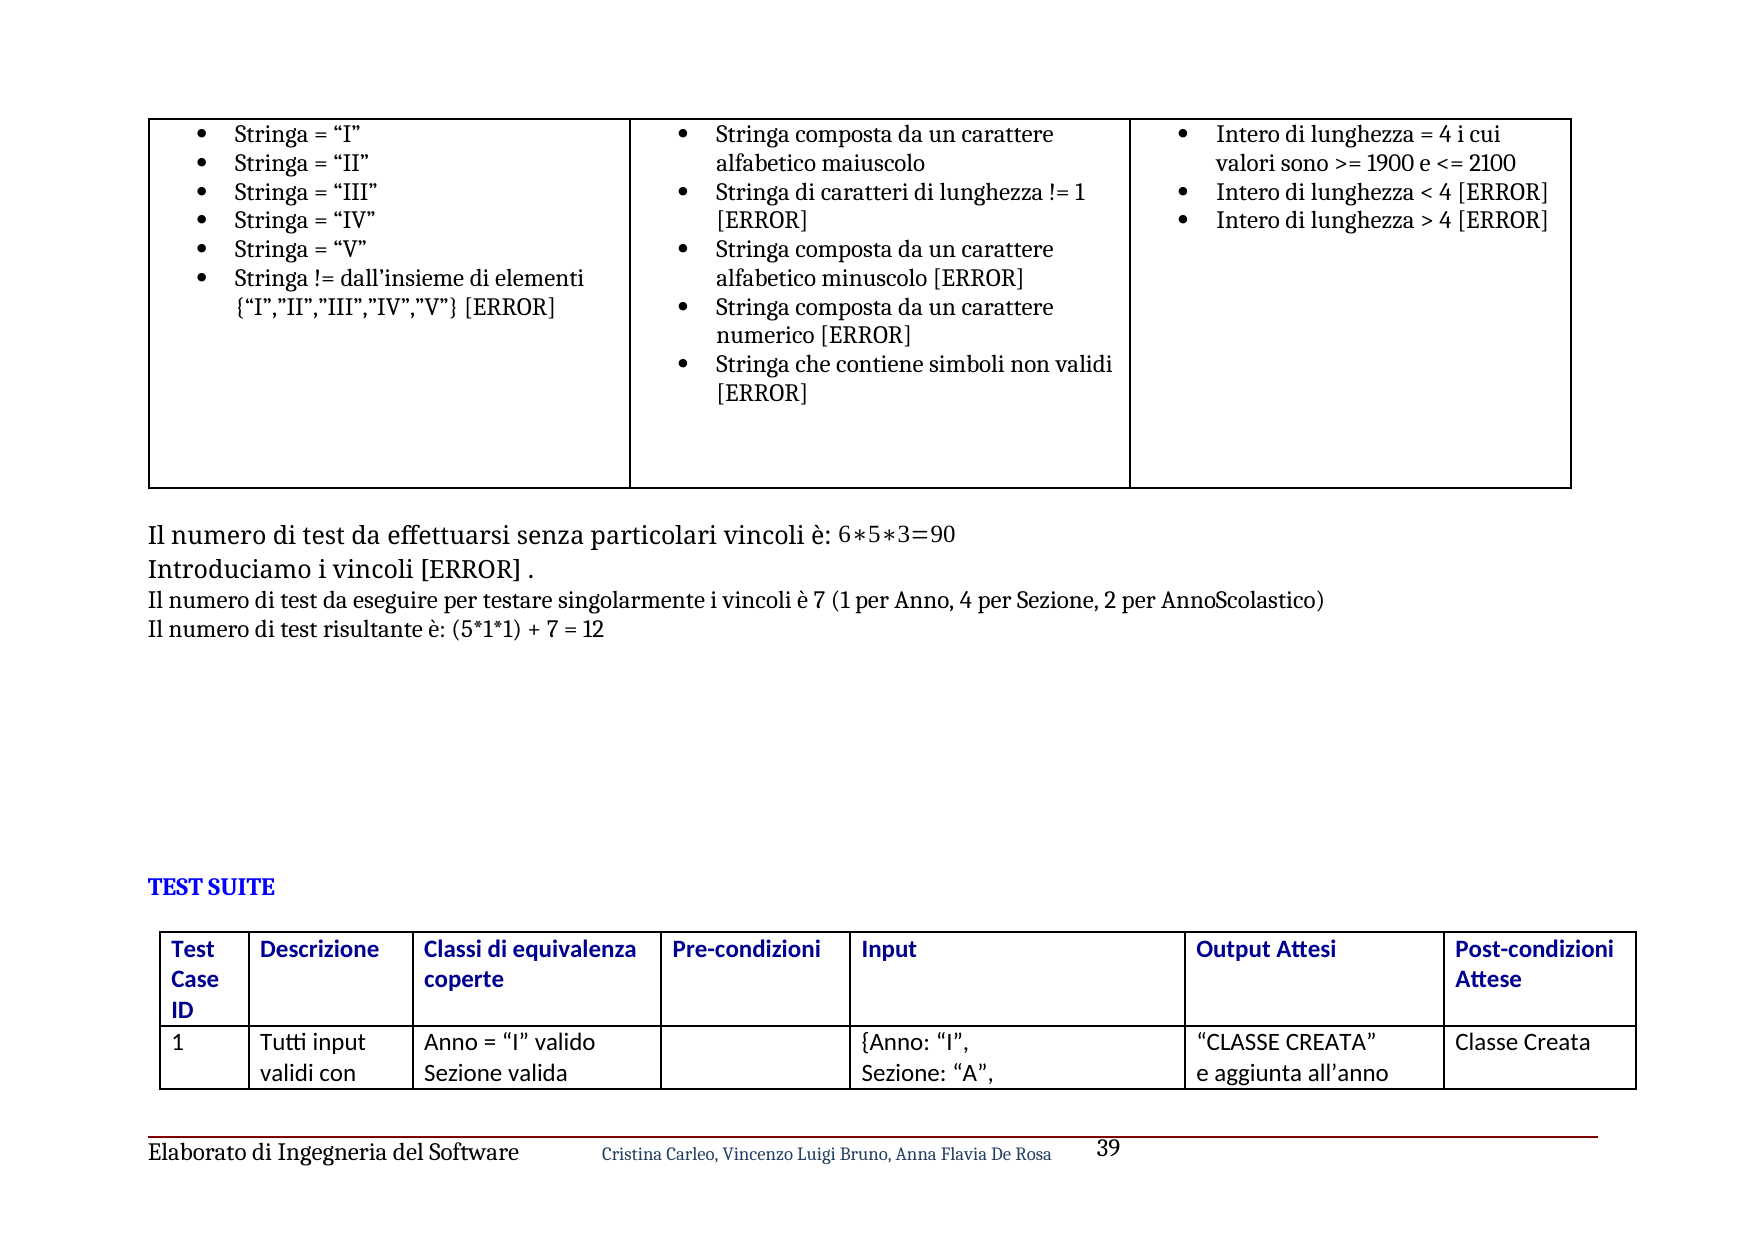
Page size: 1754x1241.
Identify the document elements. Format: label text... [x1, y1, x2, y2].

text TEST SUITE [148, 873, 1636, 902]
table_header Descrizione [250, 933, 412, 1024]
text Il numero di test risultante è: (5*1*1) + 7 = 12 [148, 614, 1636, 643]
table_header Input [851, 933, 1184, 1024]
table_header Classi di equivalenza coperte [414, 933, 660, 1024]
table_header Test Case ID [161, 933, 248, 1024]
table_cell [1186, 1027, 1443, 1088]
table_cell Intero di lunghezza = 4 i cui valori sono >= 1900 e <= 2100 Intero di lunghezza < 4 [ERROR] Intero di lunghezza > 4 [ERROR] [1131, 120, 1570, 487]
table_cell Classe Creata [1445, 1027, 1635, 1088]
table_cell 1 [161, 1027, 248, 1088]
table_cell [250, 1027, 412, 1088]
text Il numero di test da effettuarsi senza particolari vincoli è: [148, 518, 1636, 552]
table_cell Stringa = “I” Stringa = “II” Stringa = “III” Stringa = “IV” Stringa = “V” Stringa != dall’insieme di elementi {“I”,”II”,”III”,”IV”,”V”} [ERROR] [150, 120, 629, 487]
text Introduciamo i vincoli [ERROR] . [148, 552, 1636, 586]
table_cell Stringa composta da un carattere alfabetico maiuscolo Stringa di caratteri di lunghezza != 1 [ERROR] Stringa composta da un carattere alfabetico minuscolo [ERROR] Stringa composta da un carattere numerico [ERROR] Stringa che contiene simboli non validi [ERROR] [631, 120, 1129, 487]
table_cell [851, 1027, 1184, 1088]
table_header Pre-condizioni [662, 933, 849, 1024]
text Il numero di test da eseguire per testare singolarmente i vincoli è 7 (1 per Anno, 4 per Sezione, 2 per AnnoScolastico) [148, 586, 1636, 614]
table_header Post-condizioni Attese [1445, 933, 1635, 1024]
table_header Output Attesi [1186, 933, 1443, 1024]
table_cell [414, 1027, 660, 1088]
table_cell [662, 1027, 849, 1088]
